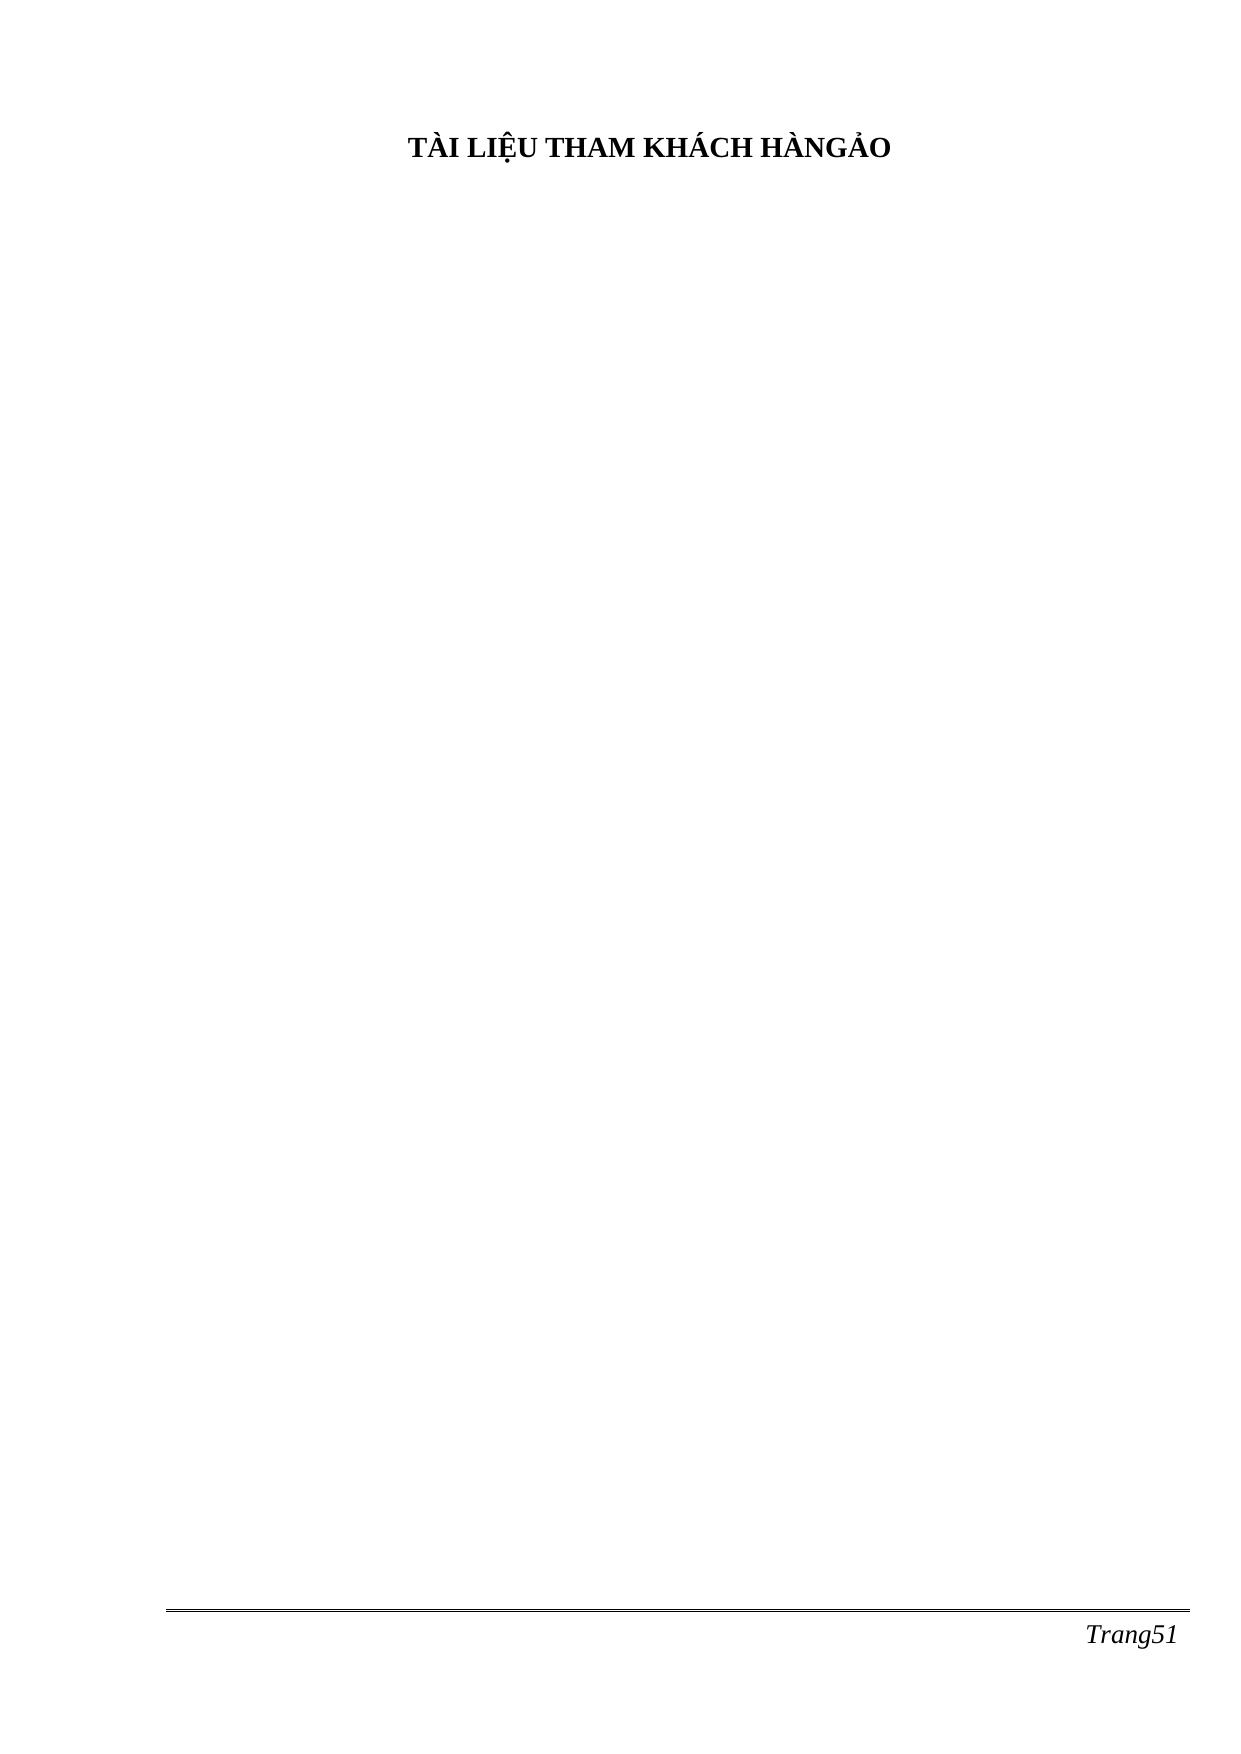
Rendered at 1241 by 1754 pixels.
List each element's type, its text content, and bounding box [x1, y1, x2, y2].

subtitle Tài liệu tham khách hàngảo [177, 131, 1122, 164]
